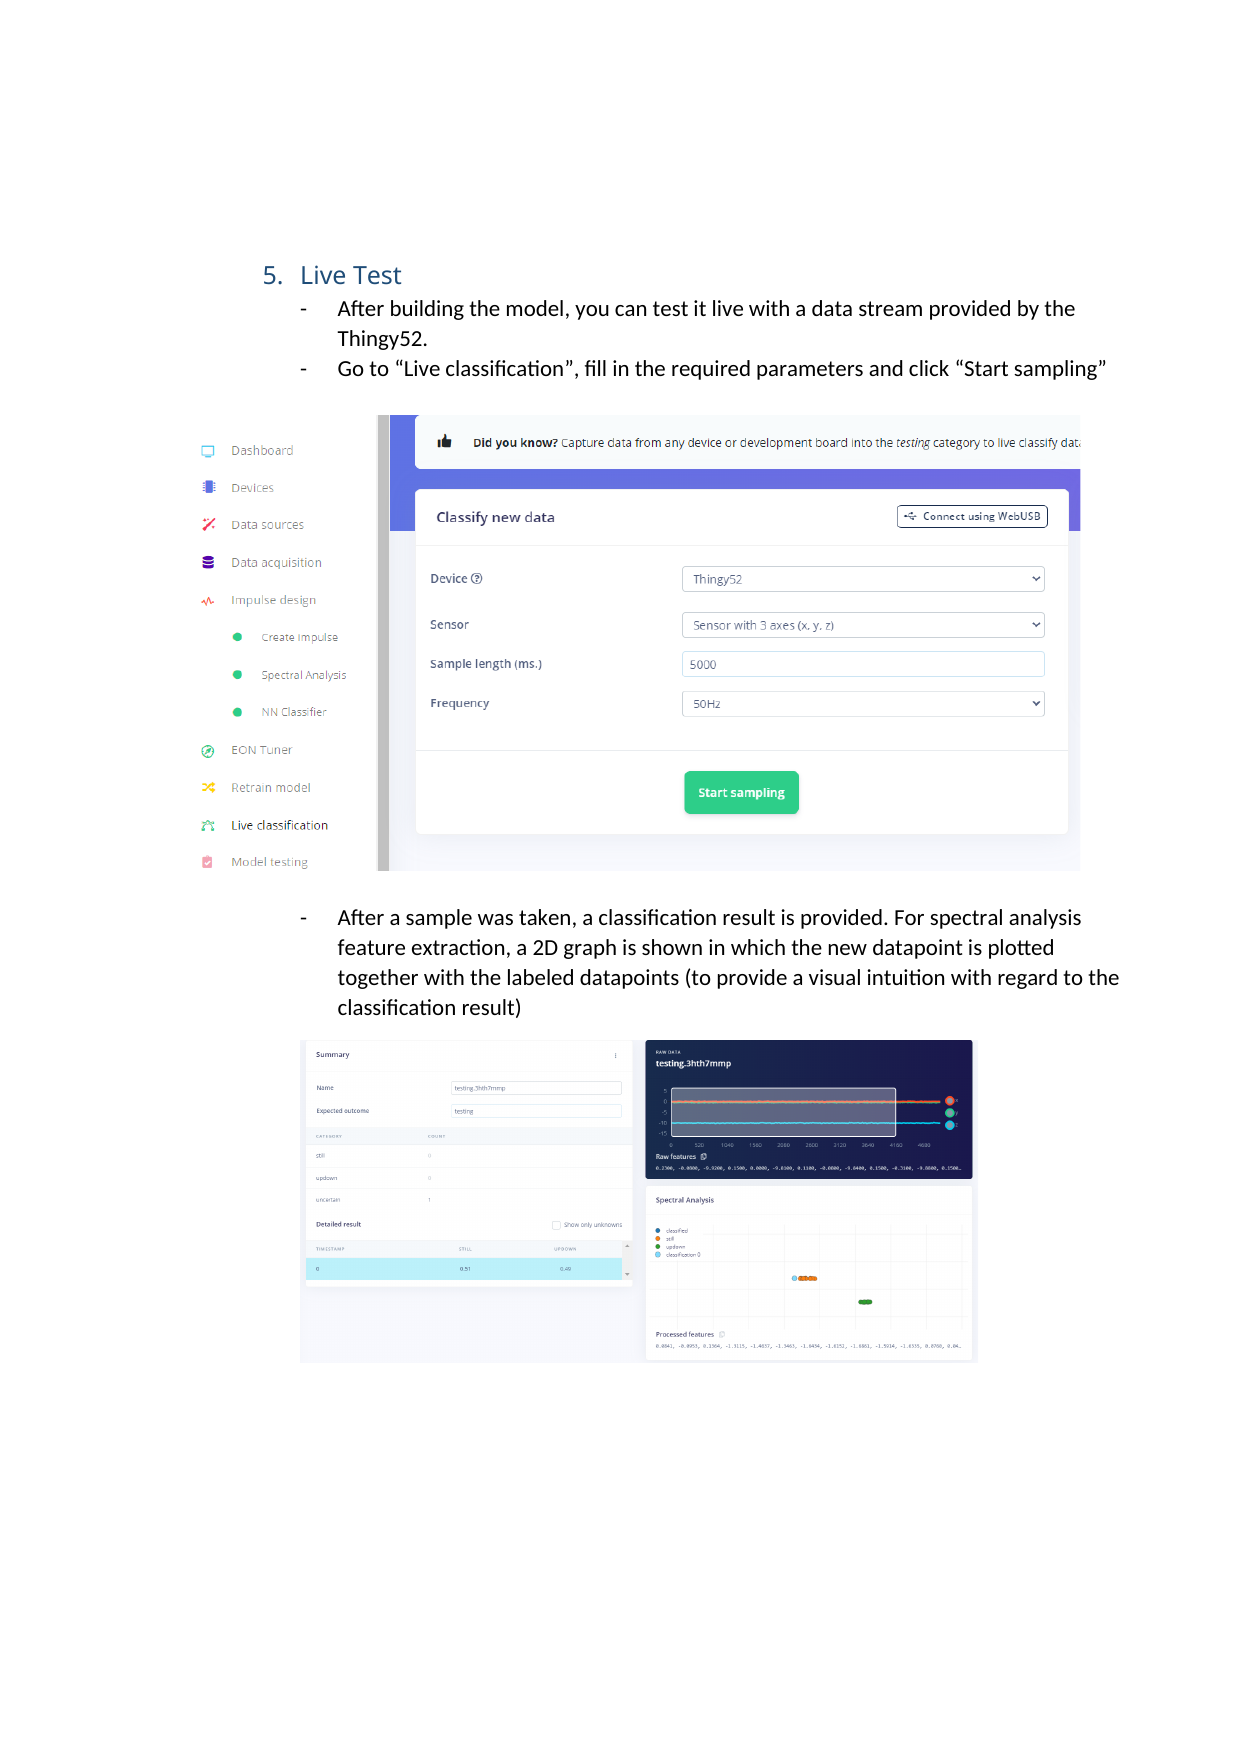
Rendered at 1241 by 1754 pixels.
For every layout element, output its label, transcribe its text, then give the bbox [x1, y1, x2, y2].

list After a sample was taken, a classification result is provided. For spectral analysis feature extraction, a 2D graph is shown in which the new datapoint is plotted together with the labeled datapoints (to provide a visual intuition with regard to the classification result) [300, 903, 1134, 1021]
picture [300, 1040, 979, 1363]
list After building the model, you can test it live with a data stream provided by the Thingy52. [300, 294, 1134, 352]
subtitle Live Test [262, 257, 1134, 291]
picture [196, 415, 1081, 871]
list Go to “Live classification”, fill in the required parameters and click “Start sampling” [300, 354, 1134, 382]
